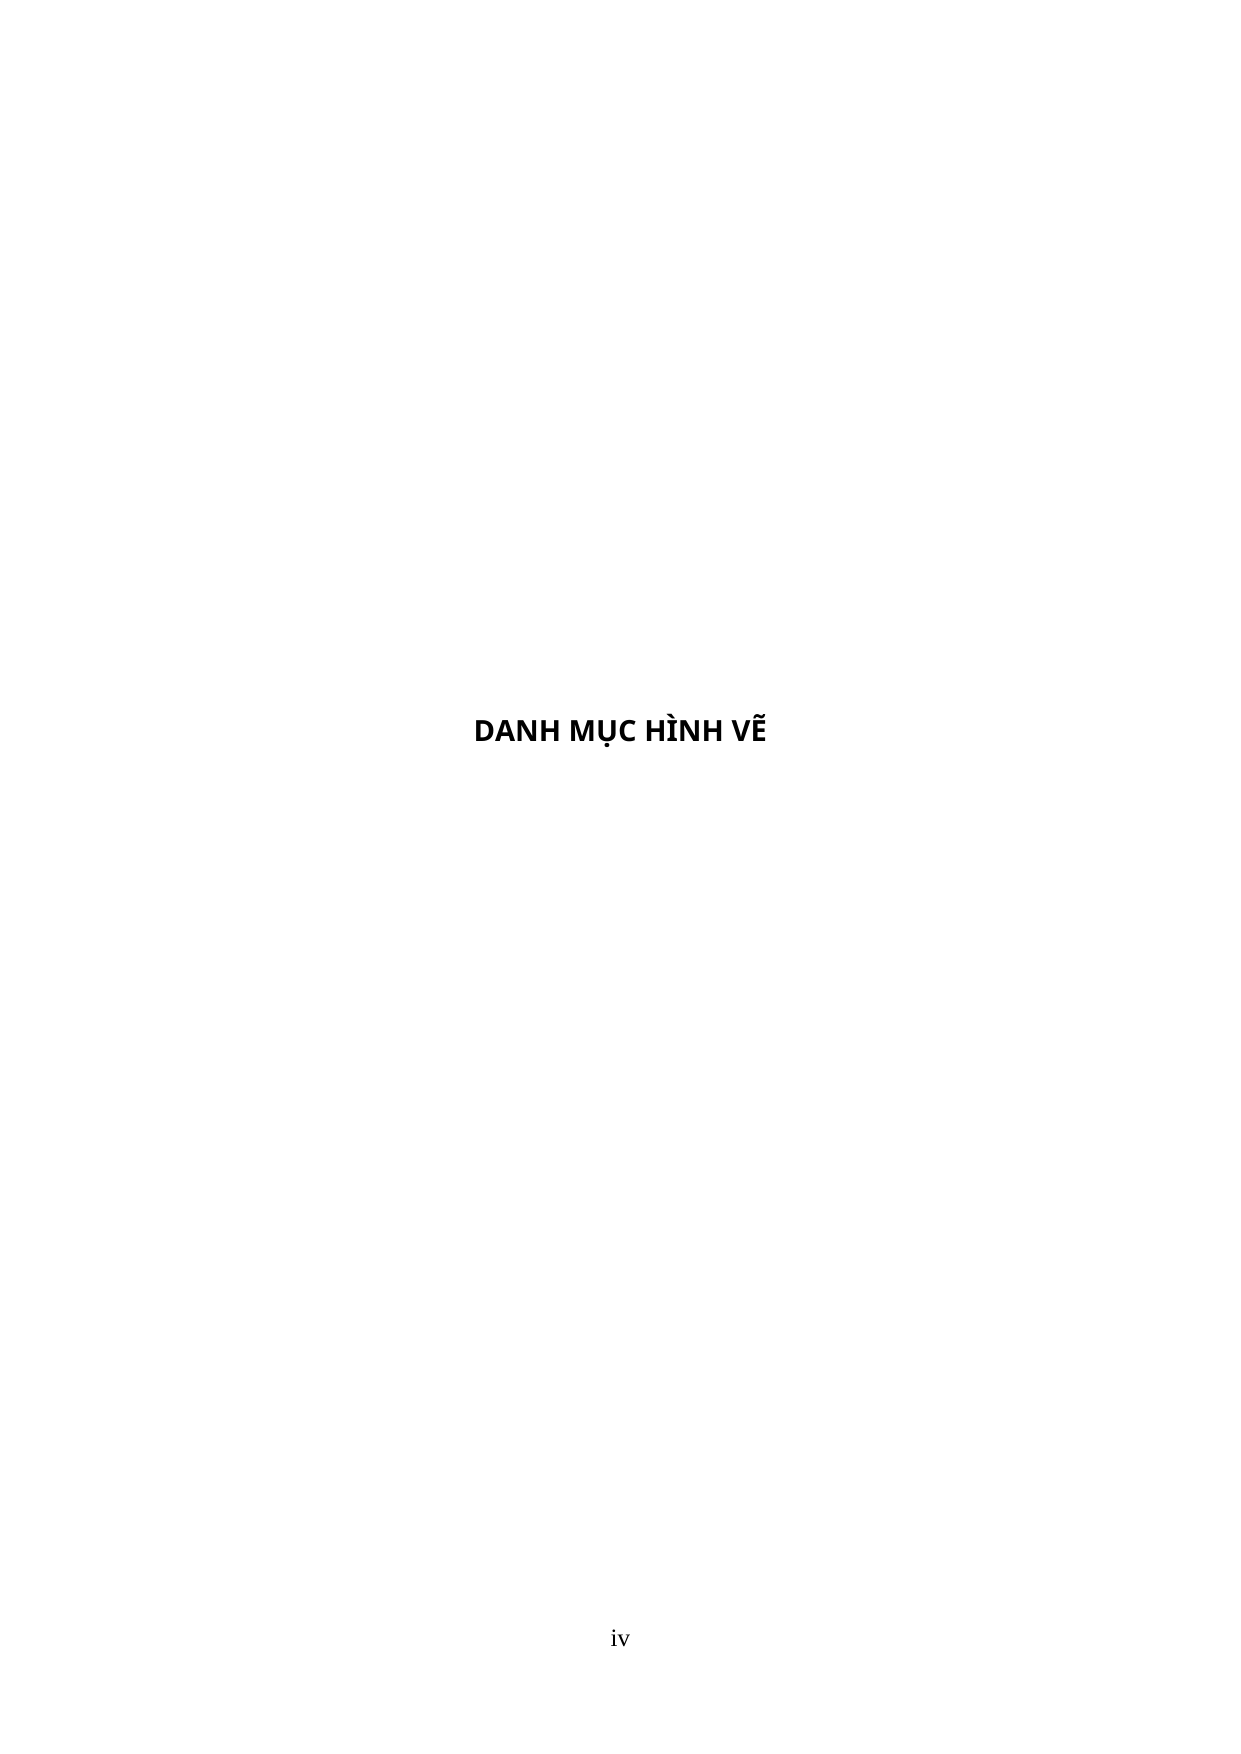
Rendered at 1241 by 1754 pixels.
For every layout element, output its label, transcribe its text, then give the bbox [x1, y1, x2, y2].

subtitle DANH MỤC HÌNH VẼ [150, 710, 1090, 750]
